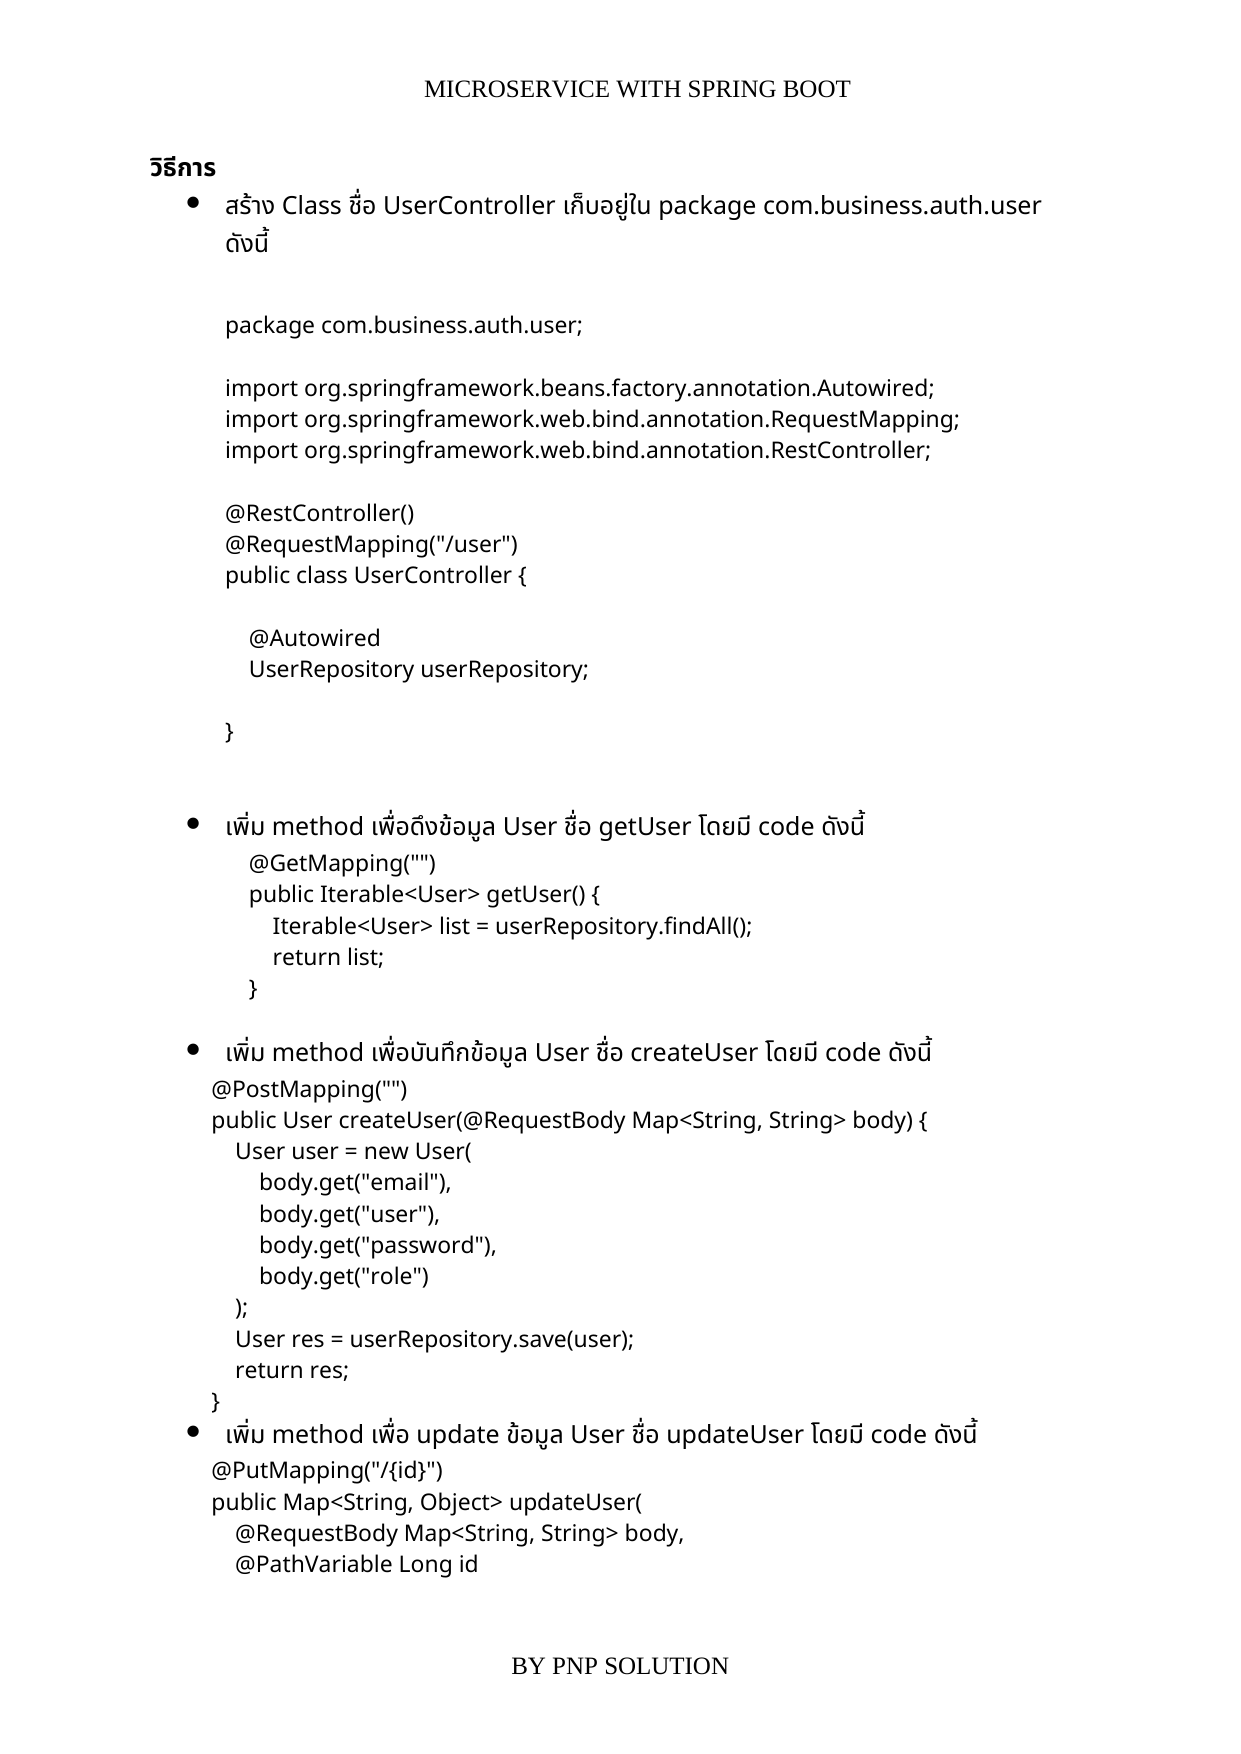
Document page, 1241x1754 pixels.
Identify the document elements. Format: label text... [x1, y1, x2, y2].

list } [225, 972, 1090, 1003]
list @RestController() [225, 497, 1090, 528]
list import org.springframework.beans.factory.annotation.Autowired; [225, 372, 1090, 403]
list สร้าง Class ชื่อ UserController เก็บอยู่ใน package com.business.auth.user ดังนี้ [187, 188, 1090, 264]
text @PathVariable Long id [187, 1548, 1090, 1579]
list import org.springframework.web.bind.annotation.RestController; [225, 434, 1090, 465]
list public class UserController { [225, 559, 1090, 590]
list Iterable<User> list = userRepository.findAll(); [225, 909, 1090, 941]
text User user = new User( [187, 1135, 1090, 1166]
list package com.business.auth.user; [225, 309, 1090, 340]
text public User createUser(@RequestBody Map<String, String> body) { [187, 1104, 1090, 1135]
list @GetMapping("") [225, 847, 1090, 878]
text @PutMapping("/{id}") [187, 1454, 1090, 1486]
list @Autowired [225, 622, 1090, 653]
list return list; [225, 941, 1090, 972]
list เพิ่ม method เพื่อบันทึกข้อมูล User ชื่อ createUser โดยมี code ดังนี้ [187, 1034, 1090, 1073]
text body.get("password"), [187, 1229, 1090, 1260]
text @RequestBody Map<String, String> body, [187, 1517, 1090, 1548]
list เพิ่ม method เพื่อ update ข้อมูล User ชื่อ updateUser โดยมี code ดังนี้ [187, 1416, 1090, 1454]
list เพิ่ม method เพื่อดึงข้อมูล User ชื่อ getUser โดยมี code ดังนี้ [187, 809, 1090, 847]
text public Map<String, Object> updateUser( [187, 1486, 1090, 1517]
text ); [187, 1291, 1090, 1323]
text } [187, 1385, 1090, 1416]
list import org.springframework.web.bind.annotation.RequestMapping; [225, 403, 1090, 434]
text body.get("role") [187, 1260, 1090, 1291]
text return res; [187, 1354, 1090, 1385]
text @PostMapping("") [187, 1073, 1090, 1104]
text User res = userRepository.save(user); [187, 1323, 1090, 1354]
text วิธีการ [150, 150, 1090, 188]
text body.get("user"), [187, 1198, 1090, 1229]
text body.get("email"), [187, 1166, 1090, 1198]
list public Iterable<User> getUser() { [225, 878, 1090, 909]
list @RequestMapping("/user") [225, 528, 1090, 559]
list UserRepository userRepository; [225, 653, 1090, 684]
list } [225, 715, 1090, 747]
